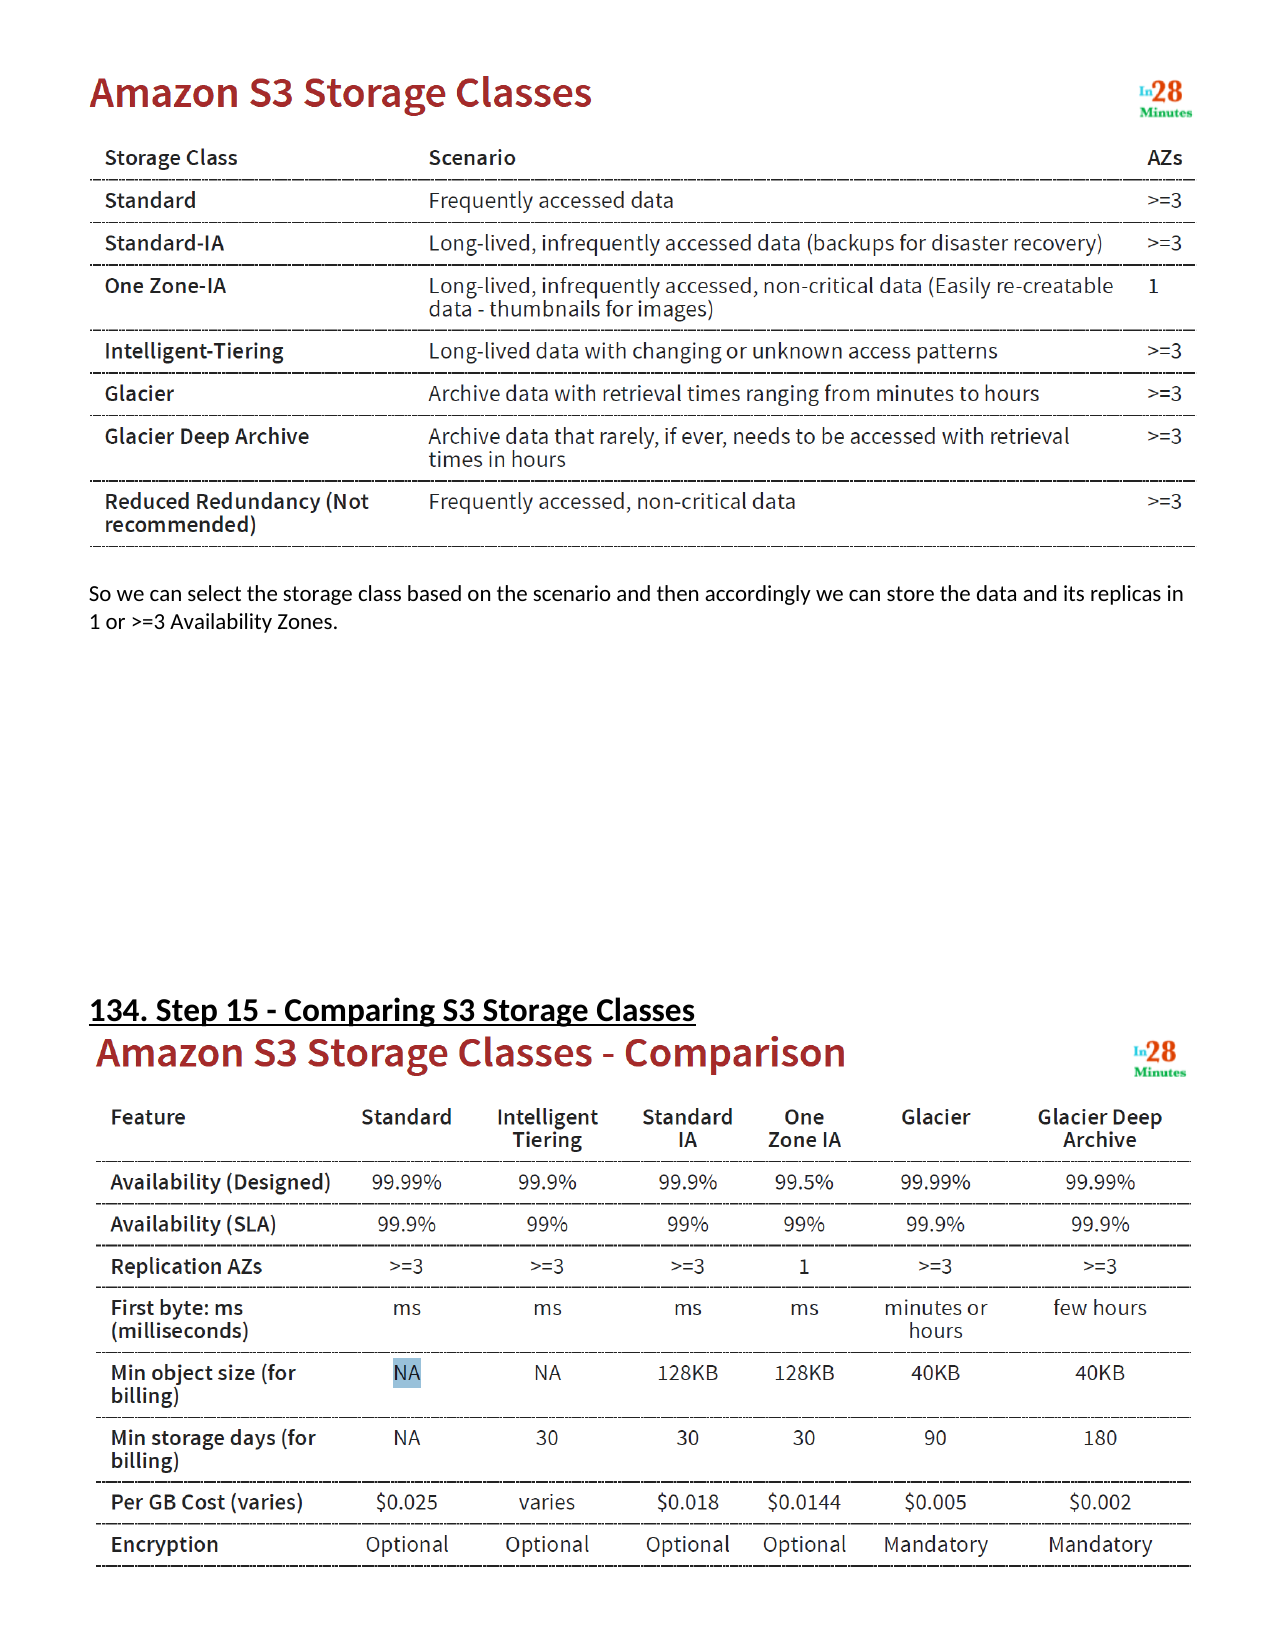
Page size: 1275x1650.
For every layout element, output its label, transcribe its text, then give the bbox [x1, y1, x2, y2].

text 134. Step 15 - Comparing S3 Storage Classes [89, 989, 1196, 1029]
picture [88, 73, 1197, 552]
text So we can select the storage class based on the scenario and then accordingly we can store the data and its replicas in 1 or >=3 Availability Zones. [89, 579, 1196, 635]
picture [88, 1029, 1197, 1575]
